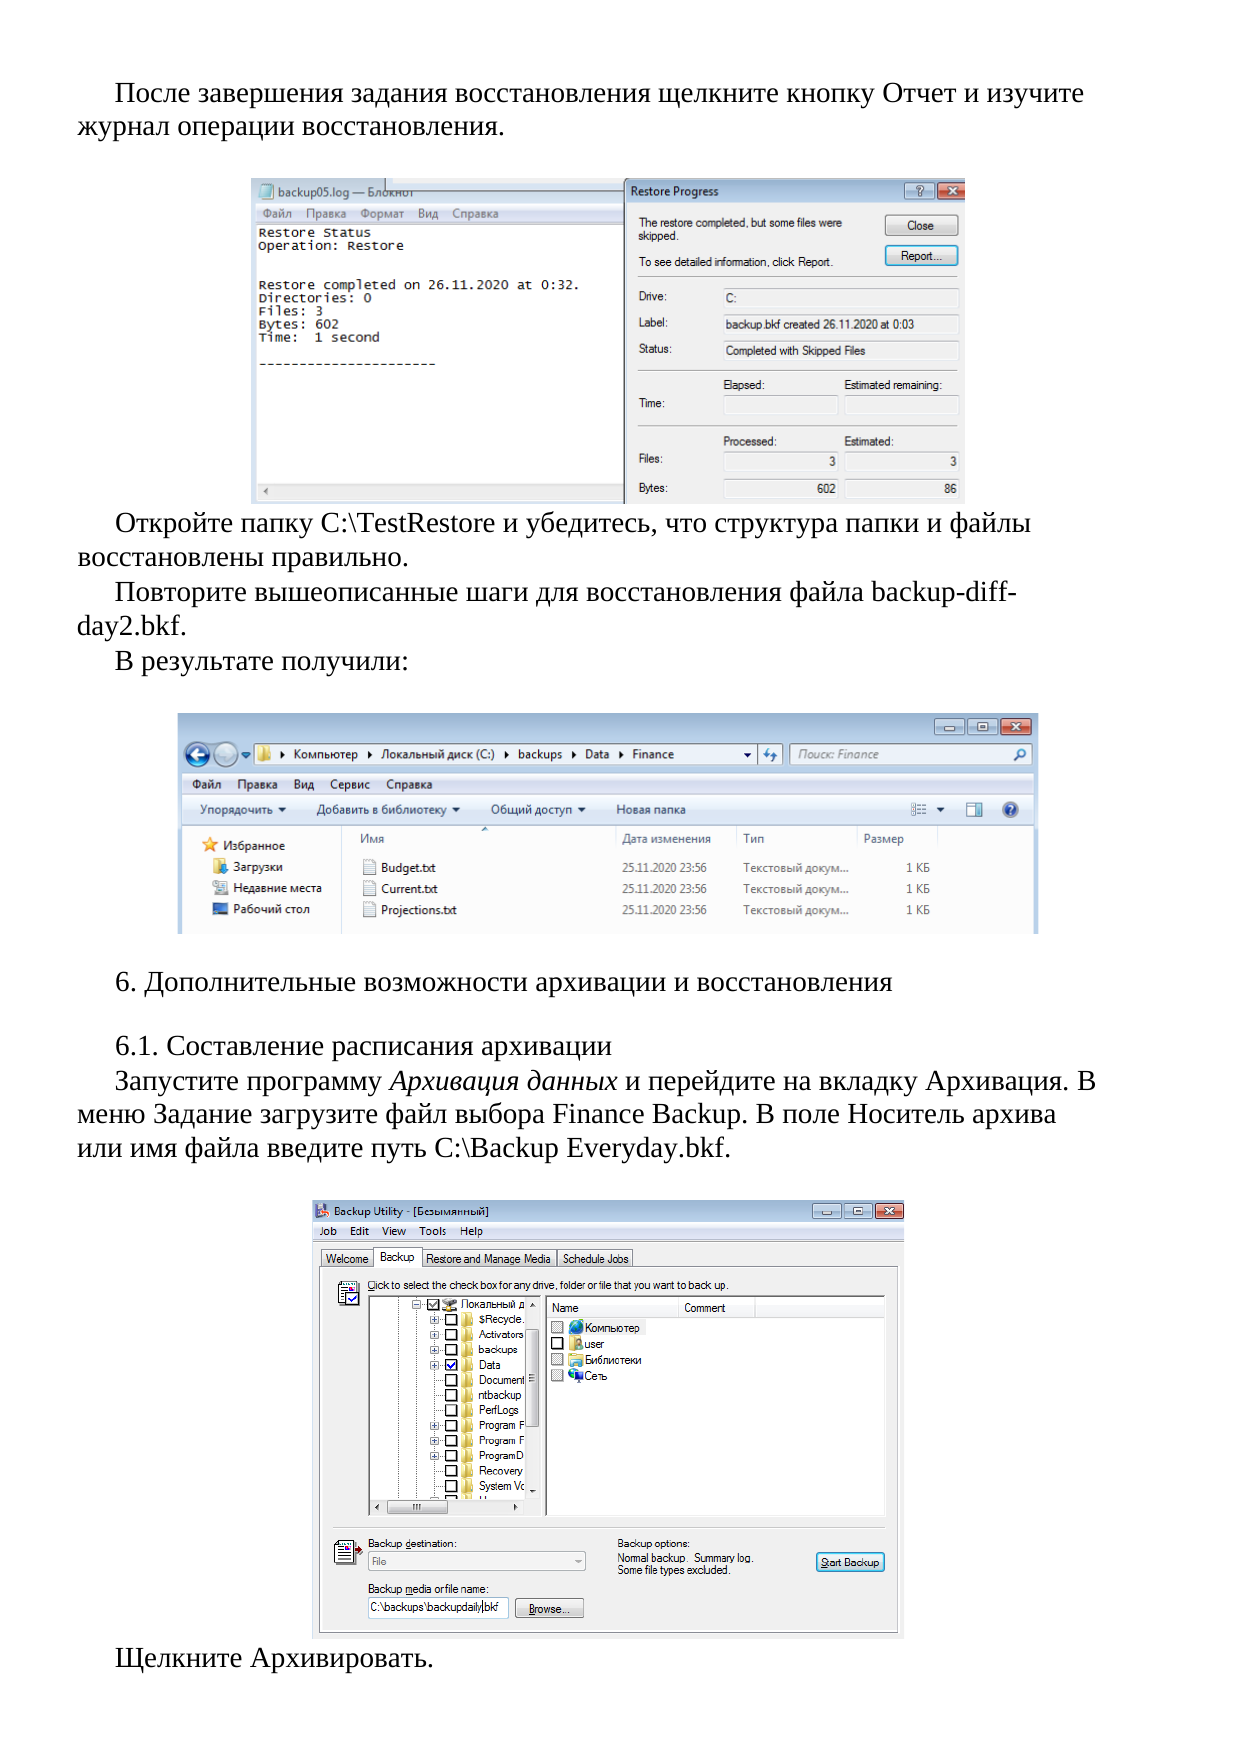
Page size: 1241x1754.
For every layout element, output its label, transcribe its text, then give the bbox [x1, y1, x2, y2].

text После завершения задания восстановления щелкните кнопку Отчет и изучите журнал операции восстановления. [77, 75, 1102, 142]
text Повторите вышеописанные шаги для восстановления файла backup-diff-day2.bkf. [77, 574, 1102, 641]
text Запустите программу Архивация данных и перейдите на вкладку Архивация. В меню Задание загрузите файл выбора Finance Backup. В поле Носитель архива или имя файла введите путь C:\Backup Everyday.bkf. [77, 1063, 1102, 1163]
text Щелкните Архивировать. [114, 1640, 1165, 1674]
picture [251, 178, 965, 504]
text В результате получили: [77, 643, 1102, 676]
picture [177, 713, 1039, 934]
picture [312, 1200, 905, 1639]
text Откройте папку C:\TestRestore и убедитесь, что структура папки и файлы восстановлены правильно. [77, 506, 1101, 573]
text 6. Дополнительные возможности архивации и восстановления [115, 964, 1073, 997]
text 6.1. Составление расписания архивации [115, 1028, 1073, 1061]
